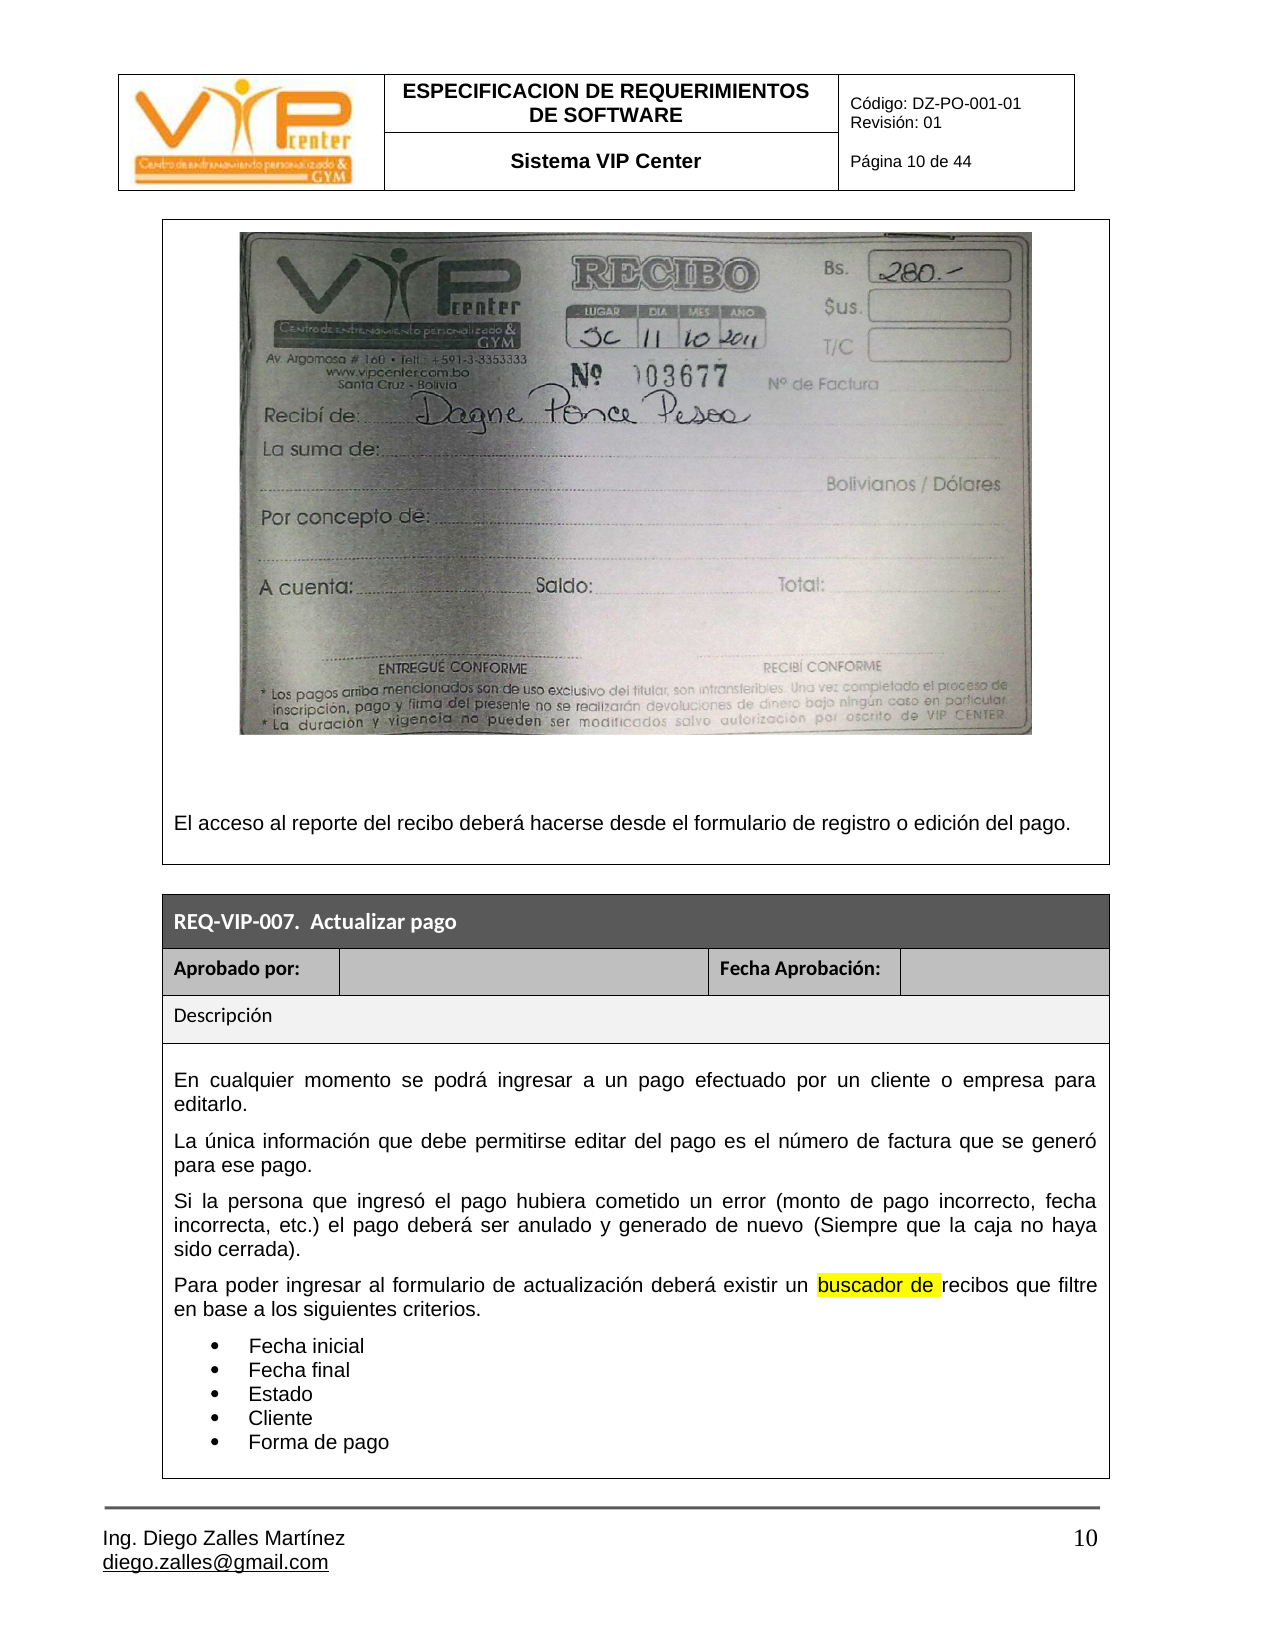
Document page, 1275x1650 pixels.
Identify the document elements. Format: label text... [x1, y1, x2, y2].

table_cell Descripción [163, 996, 1109, 1043]
table_cell [340, 949, 708, 995]
table_cell Aprobado por: [163, 949, 339, 995]
table_cell [901, 949, 1109, 995]
table_header Actualizar pago [163, 895, 1109, 948]
picture [129, 76, 357, 189]
table_cell En cualquier momento se podrá ingresar a un pago efectuado por un cliente o empresa para editarlo. La única información que debe permitirse editar del pago es el número de factura que se generó para ese pago. Si la persona que ingresó el pago hubiera cometido un error (monto de pago incorrecto, fecha incorrecta, etc.) el pago deberá ser anulado y generado de nuevo (Siempre que la caja no haya sido cerrada). Para poder ingresar al formulario de actualización deberá existir un buscador de recibos que filtre en base a los siguientes criterios. Fecha inicial Fecha final Estado Cliente Forma de pago [163, 1044, 1109, 1478]
table_cell Posterior al pago de la empresa se debe generar un recibo (reporte), que presente la siguiente información: El acceso al reporte del recibo deberá hacerse desde el formulario de registro o edición del pago. [163, 220, 1109, 864]
table_cell Fecha Aprobación: [709, 949, 900, 995]
